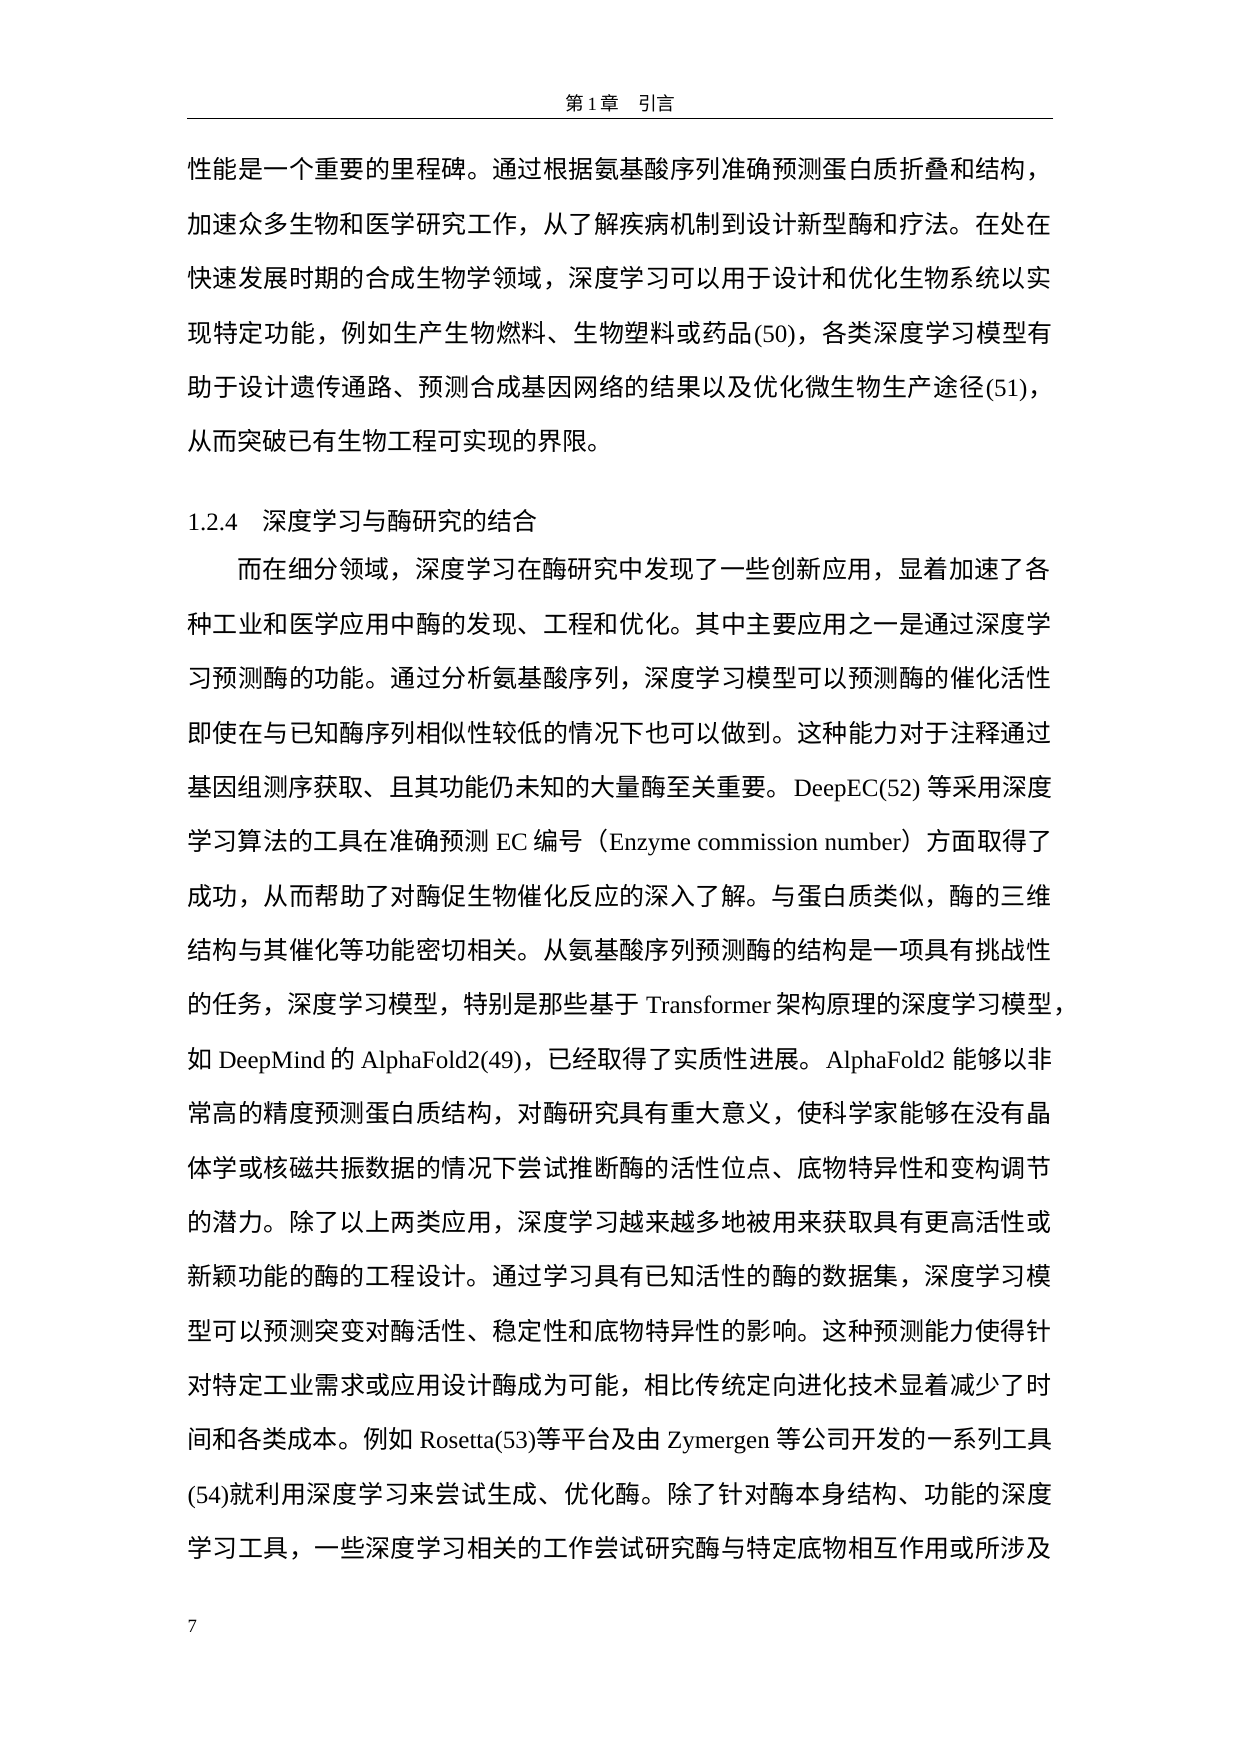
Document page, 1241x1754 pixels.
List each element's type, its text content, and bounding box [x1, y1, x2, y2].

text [187, 550, 1053, 1565]
subtitle 1.2.4 深度学习与酶研究的结合 [187, 501, 1053, 537]
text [187, 150, 1053, 458]
